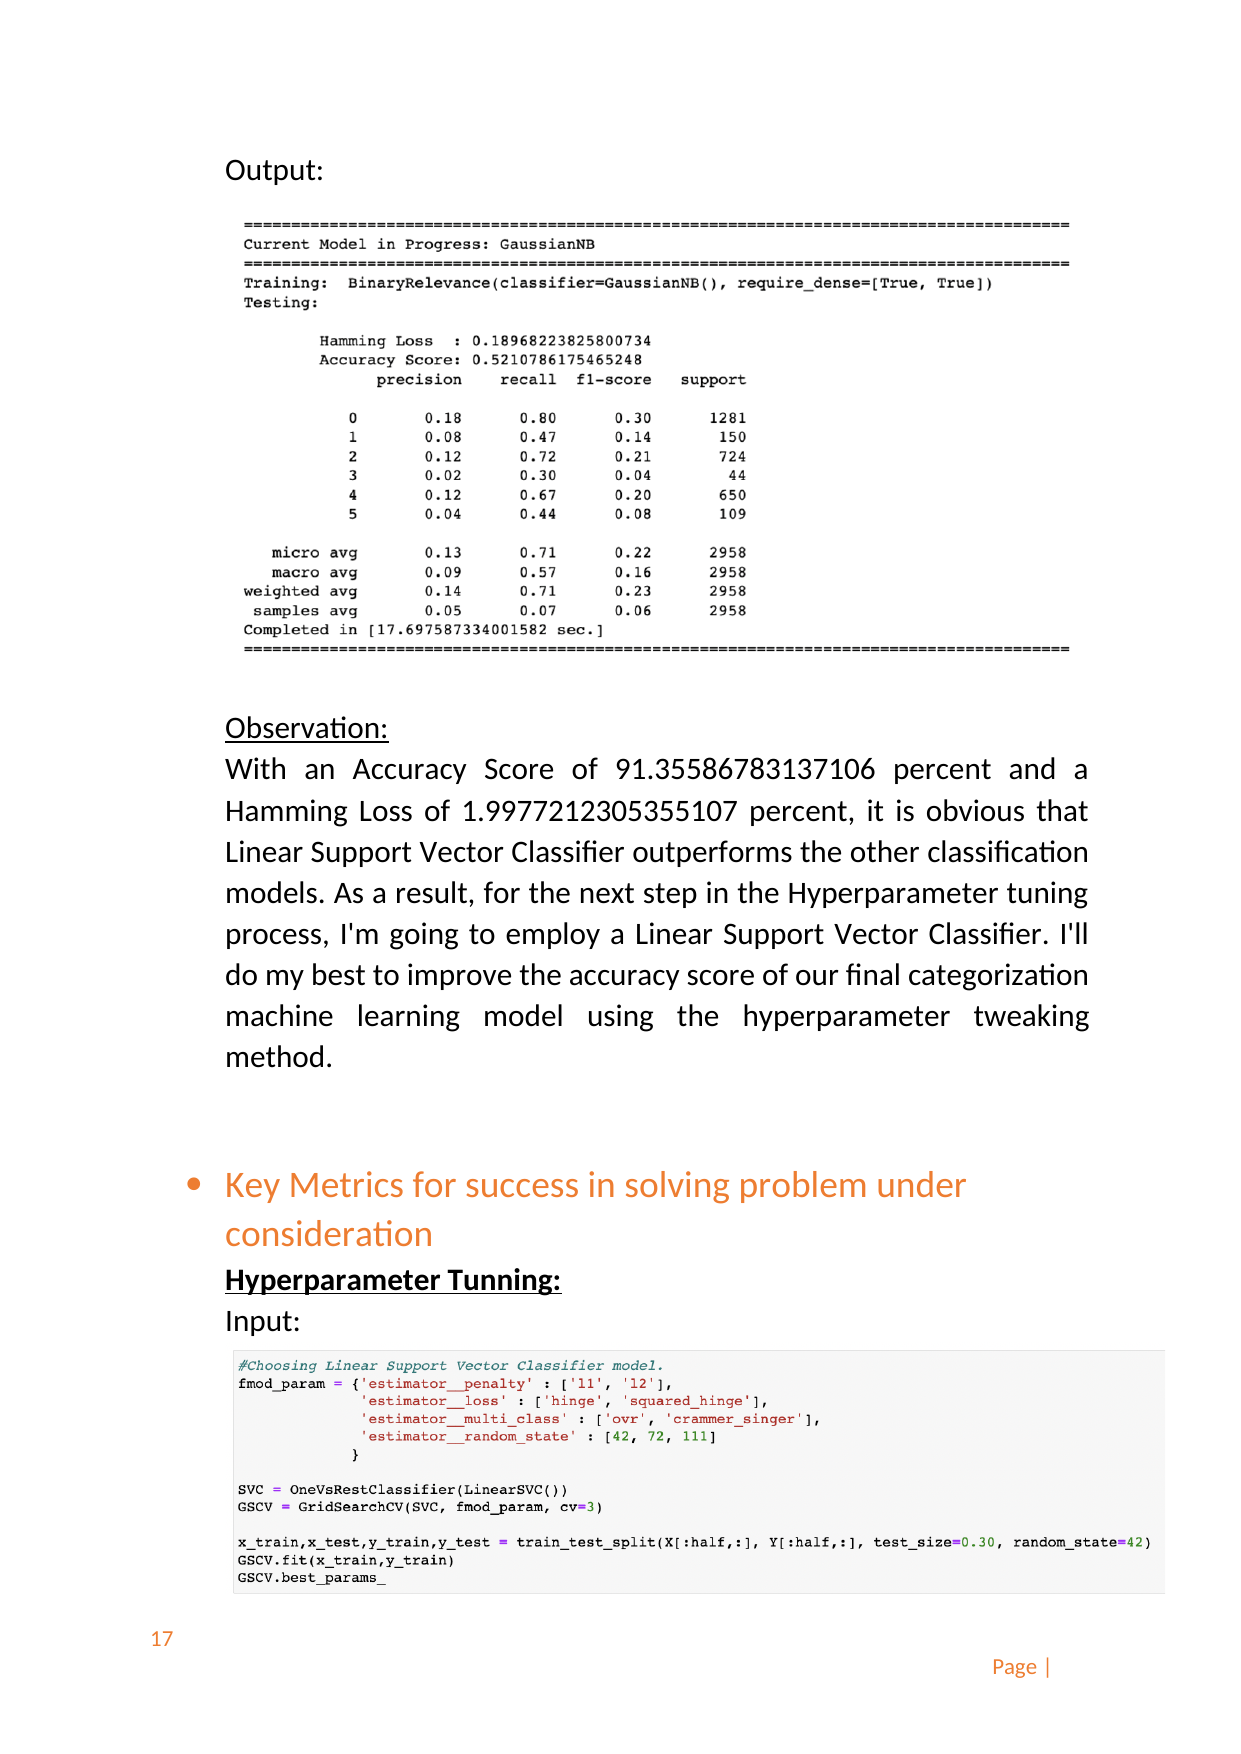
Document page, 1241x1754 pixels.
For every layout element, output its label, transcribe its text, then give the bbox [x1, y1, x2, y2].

list Key Metrics for success in solving problem under consideration [187, 1161, 1090, 1256]
picture [232, 207, 1091, 668]
list Output: [225, 150, 1090, 188]
list Input: [225, 1301, 1090, 1339]
list Observation: [225, 708, 1090, 746]
list With an Accuracy Score of 91.35586783137106 percent and a Hamming Loss of 1.9977212305355107 percent, it is obvious that Linear Support Vector Classifier outperforms the other classification models. As a result, for the next step in the Hyperparameter tuning process, I'm going to employ a Linear Support Vector Classifier. I'll do my best to improve the accuracy score of our final categorization machine learning model using the hyperparameter tweaking method. [225, 749, 1090, 1076]
picture [225, 1342, 1166, 1594]
list Hyperparameter Tunning: [225, 1260, 1090, 1298]
